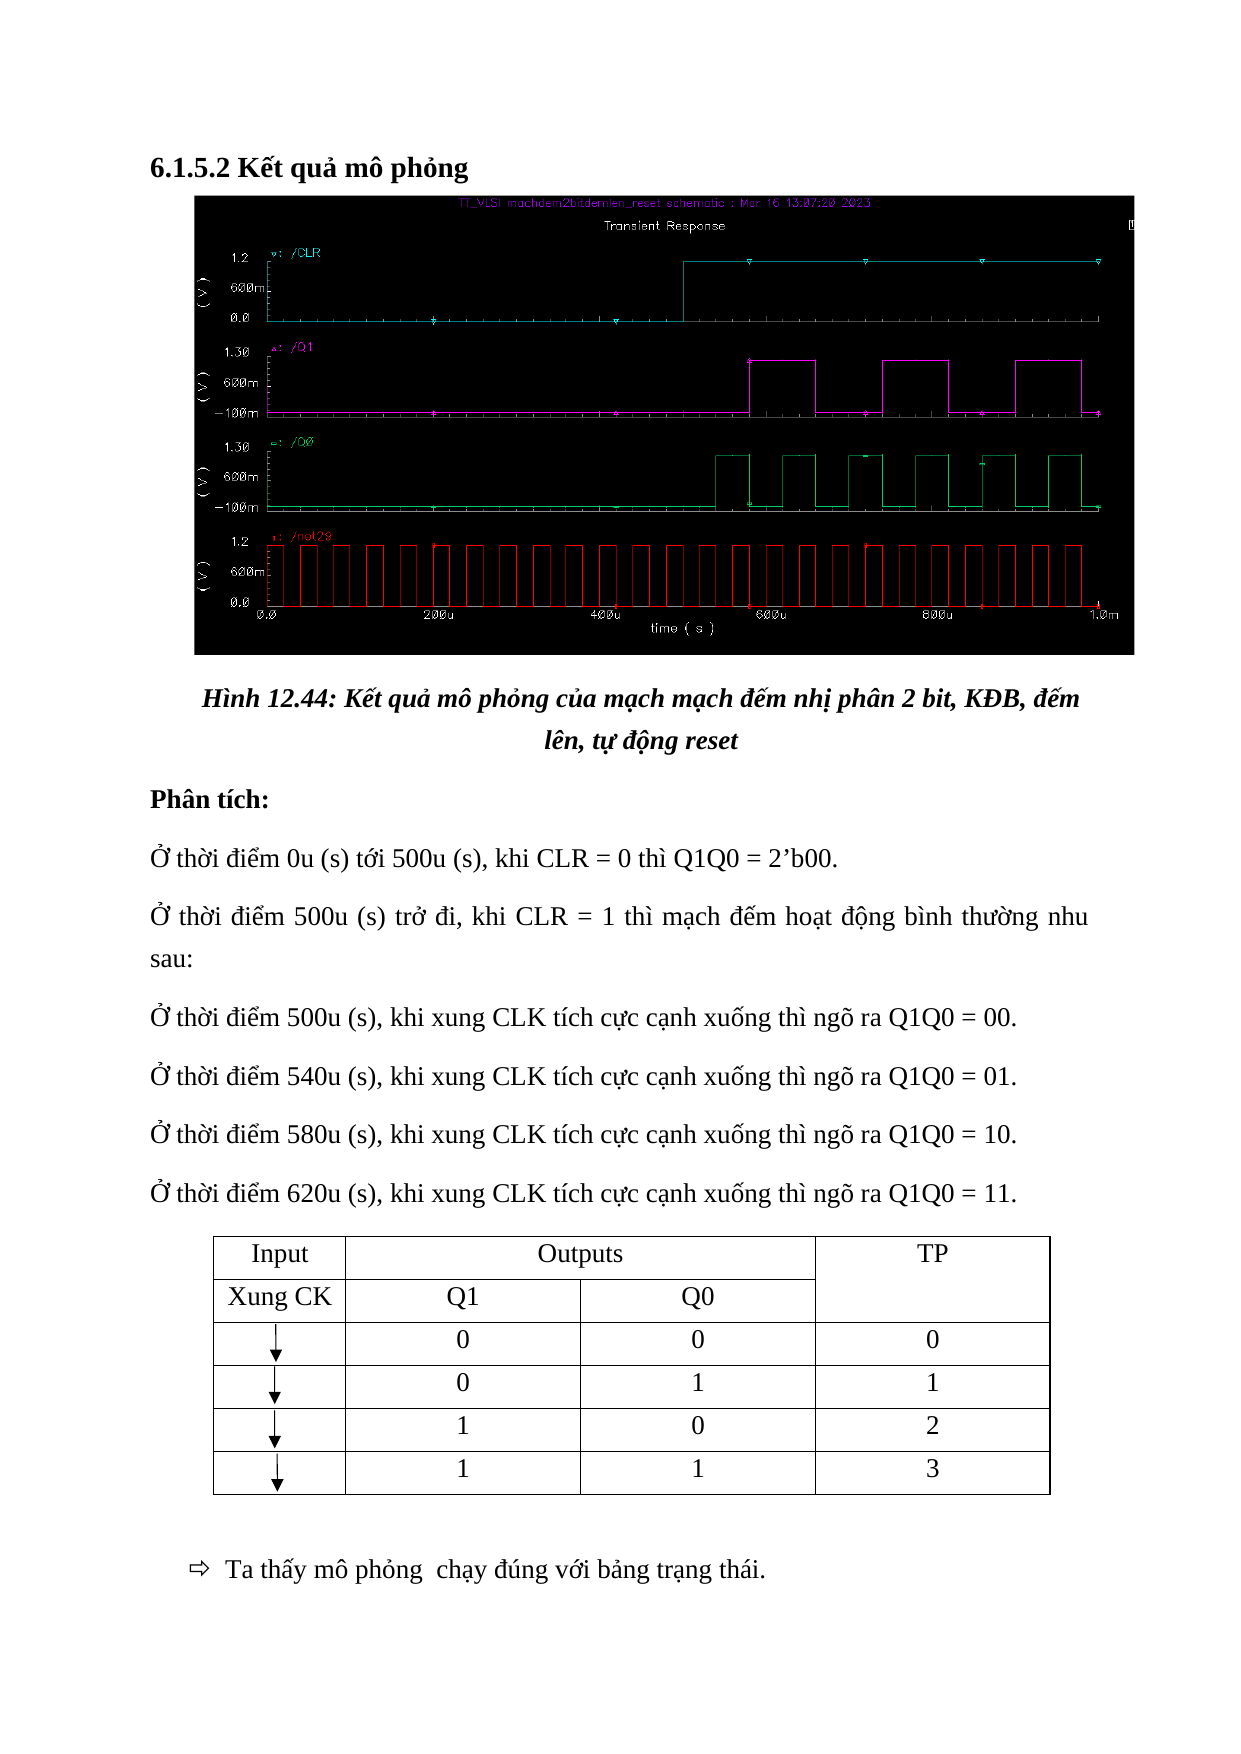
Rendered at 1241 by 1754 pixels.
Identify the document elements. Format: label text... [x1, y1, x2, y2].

subtitle 6.1.5.2 Kết quả mô phỏng [150, 150, 1090, 183]
table_header Outputs [346, 1237, 815, 1279]
text Ở thời điểm 500u (s) trở đi, khi CLR = 1 thì mạch đếm hoạt động bình thường nhu sau: [150, 900, 1090, 973]
table_cell Q1 [346, 1280, 580, 1322]
text Ở thời điểm 540u (s), khi xung CLK tích cực cạnh xuống thì ngõ ra Q1Q0 = 01. [150, 1060, 1090, 1091]
table_cell 0 [346, 1366, 580, 1408]
table_cell 1 [346, 1409, 580, 1451]
text Hình 12.44: Kết quả mô phỏng của mạch mạch đếm nhị phân 2 bit, KĐB, đếm lên, tự động reset [194, 682, 1090, 756]
table_cell 3 [816, 1452, 1049, 1494]
table_cell 1 [581, 1452, 815, 1494]
text Ở thời điểm 500u (s), khi xung CLK tích cực cạnh xuống thì ngõ ra Q1Q0 = 00. [150, 1001, 1090, 1032]
table_cell Xung CK [214, 1280, 345, 1322]
table_cell 0 [346, 1323, 580, 1365]
table_cell [214, 1366, 345, 1408]
table_cell 1 [816, 1366, 1049, 1408]
table_header Input [214, 1237, 345, 1279]
table_cell 1 [346, 1452, 580, 1494]
text Ở thời điểm 620u (s), khi xung CLK tích cực cạnh xuống thì ngõ ra Q1Q0 = 11. [150, 1177, 1090, 1208]
table_cell [214, 1409, 345, 1451]
table_cell Q0 [581, 1280, 815, 1322]
table_header TP [816, 1237, 1049, 1322]
text Phân tích: [150, 783, 1090, 814]
table_cell 1 [581, 1366, 815, 1408]
table_cell 2 [816, 1409, 1049, 1451]
picture [194, 195, 1135, 655]
list Ta thấy mô phỏng chạy đúng với bảng trạng thái. [187, 1553, 1090, 1585]
table_cell [214, 1323, 345, 1365]
table_cell 0 [816, 1323, 1049, 1365]
table_cell 0 [581, 1409, 815, 1451]
table_cell [214, 1452, 345, 1494]
table_cell 0 [581, 1323, 815, 1365]
text Ở thời điểm 580u (s), khi xung CLK tích cực cạnh xuống thì ngõ ra Q1Q0 = 10. [150, 1118, 1090, 1149]
text Ở thời điểm 0u (s) tới 500u (s), khi CLR = 0 thì Q1Q0 = 2’b00. [150, 842, 1090, 873]
